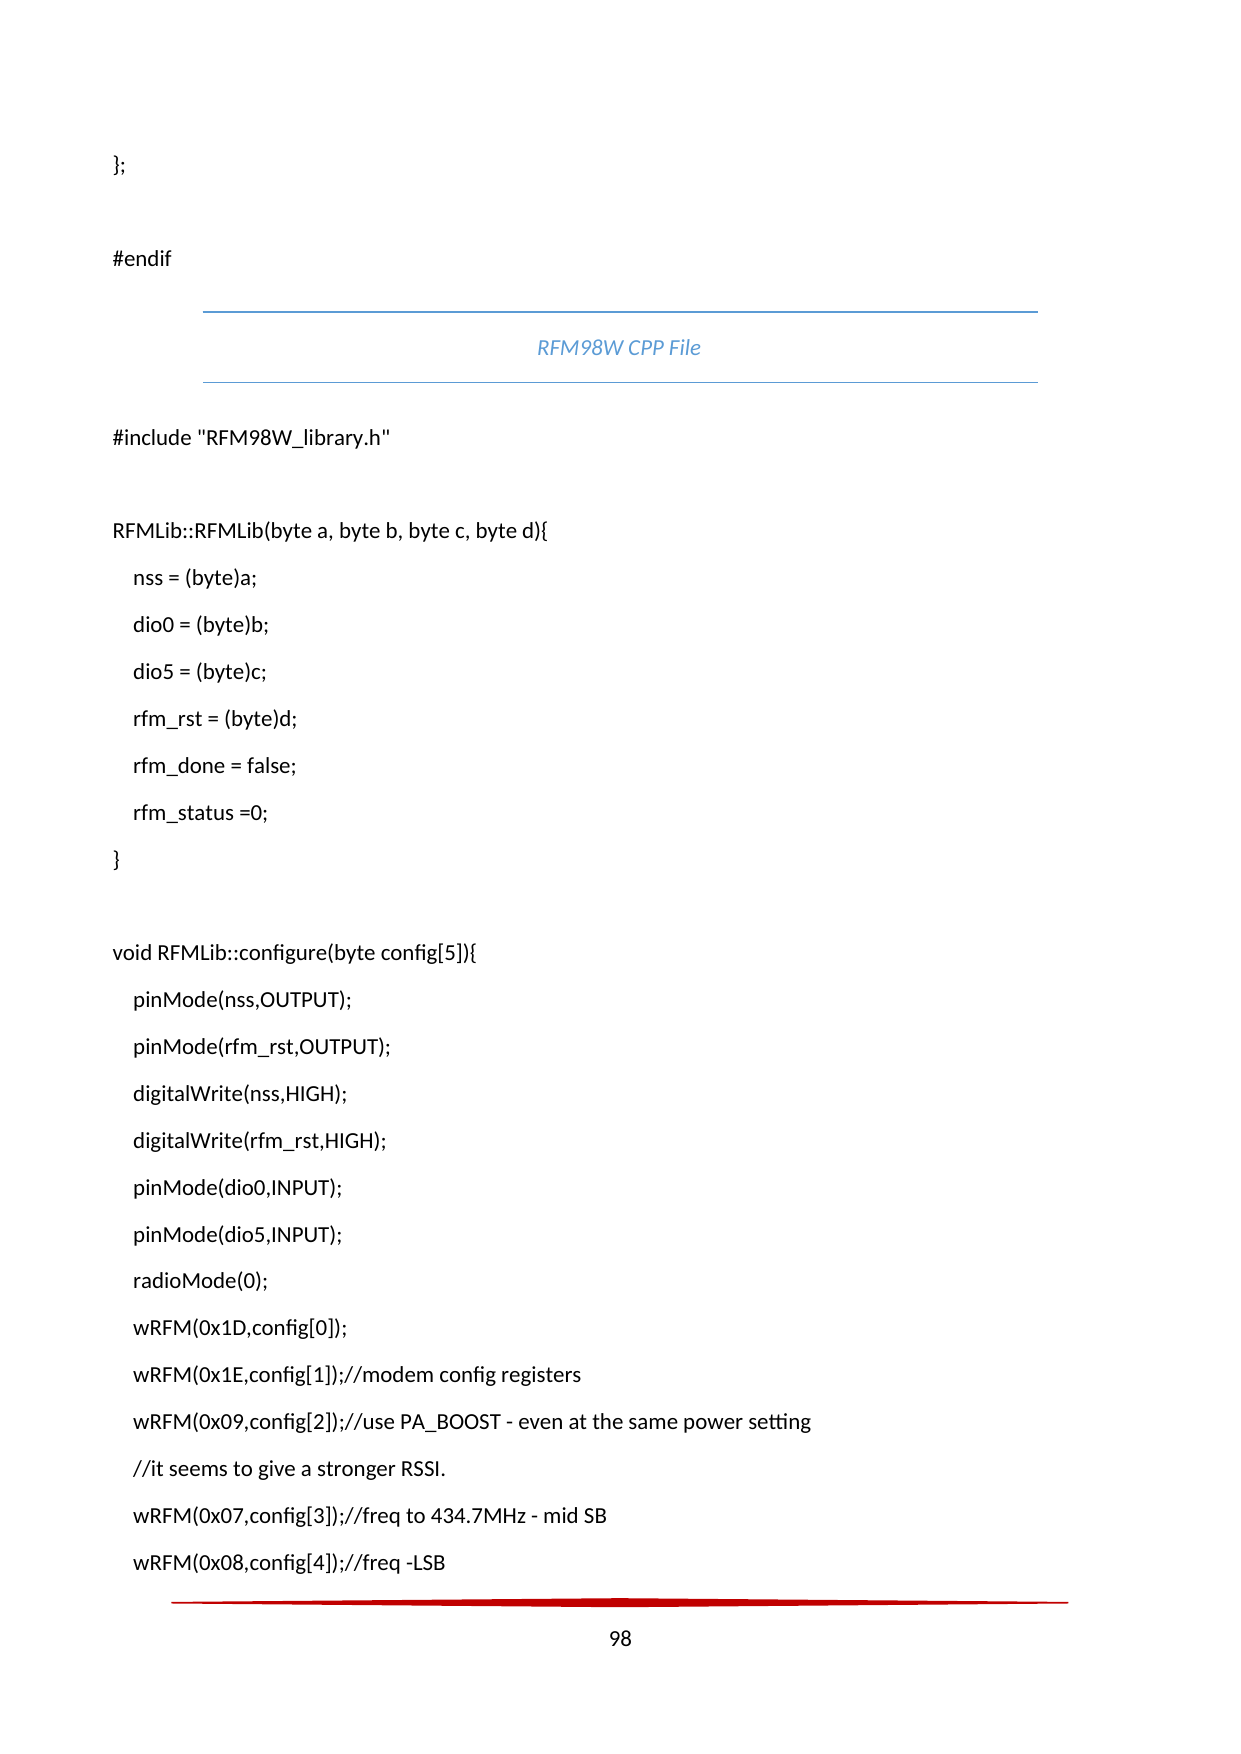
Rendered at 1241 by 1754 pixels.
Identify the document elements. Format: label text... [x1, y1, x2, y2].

text pinMode(dio5,INPUT); [112, 1220, 1128, 1248]
text //it seems to give a stronger RSSI. [112, 1454, 1128, 1482]
text #include "RFM98W_library.h" [112, 423, 1128, 451]
text }; [112, 150, 1128, 178]
text rfm_status =0; [112, 798, 1128, 826]
text digitalWrite(rfm_rst,HIGH); [112, 1126, 1128, 1154]
text wRFM(0x1D,config[0]); [112, 1313, 1128, 1342]
text wRFM(0x09,config[2]);//use PA_BOOST - even at the same power setting [112, 1407, 1128, 1435]
text } [112, 845, 1128, 873]
text dio5 = (byte)c; [112, 657, 1128, 685]
text rfm_done = false; [112, 751, 1128, 779]
text void RFMLib::configure(byte config[5]){ [112, 938, 1128, 967]
text pinMode(nss,OUTPUT); [112, 985, 1128, 1013]
text radioMode(0); [112, 1267, 1128, 1295]
text wRFM(0x07,config[3]);//freq to 434.7MHz - mid SB [112, 1501, 1128, 1529]
text pinMode(rfm_rst,OUTPUT); [112, 1032, 1128, 1060]
text RFM98W CPP File [202, 312, 1038, 383]
text nss = (byte)a; [112, 563, 1128, 592]
text dio0 = (byte)b; [112, 610, 1128, 638]
text digitalWrite(nss,HIGH); [112, 1079, 1128, 1107]
text RFMLib::RFMLib(byte a, byte b, byte c, byte d){ [112, 517, 1128, 545]
text pinMode(dio0,INPUT); [112, 1173, 1128, 1201]
text wRFM(0x1E,config[1]);//modem config registers [112, 1360, 1128, 1388]
text wRFM(0x08,config[4]);//freq -LSB [112, 1548, 1128, 1576]
text #endif [112, 244, 1128, 272]
text rfm_rst = (byte)d; [112, 704, 1128, 732]
